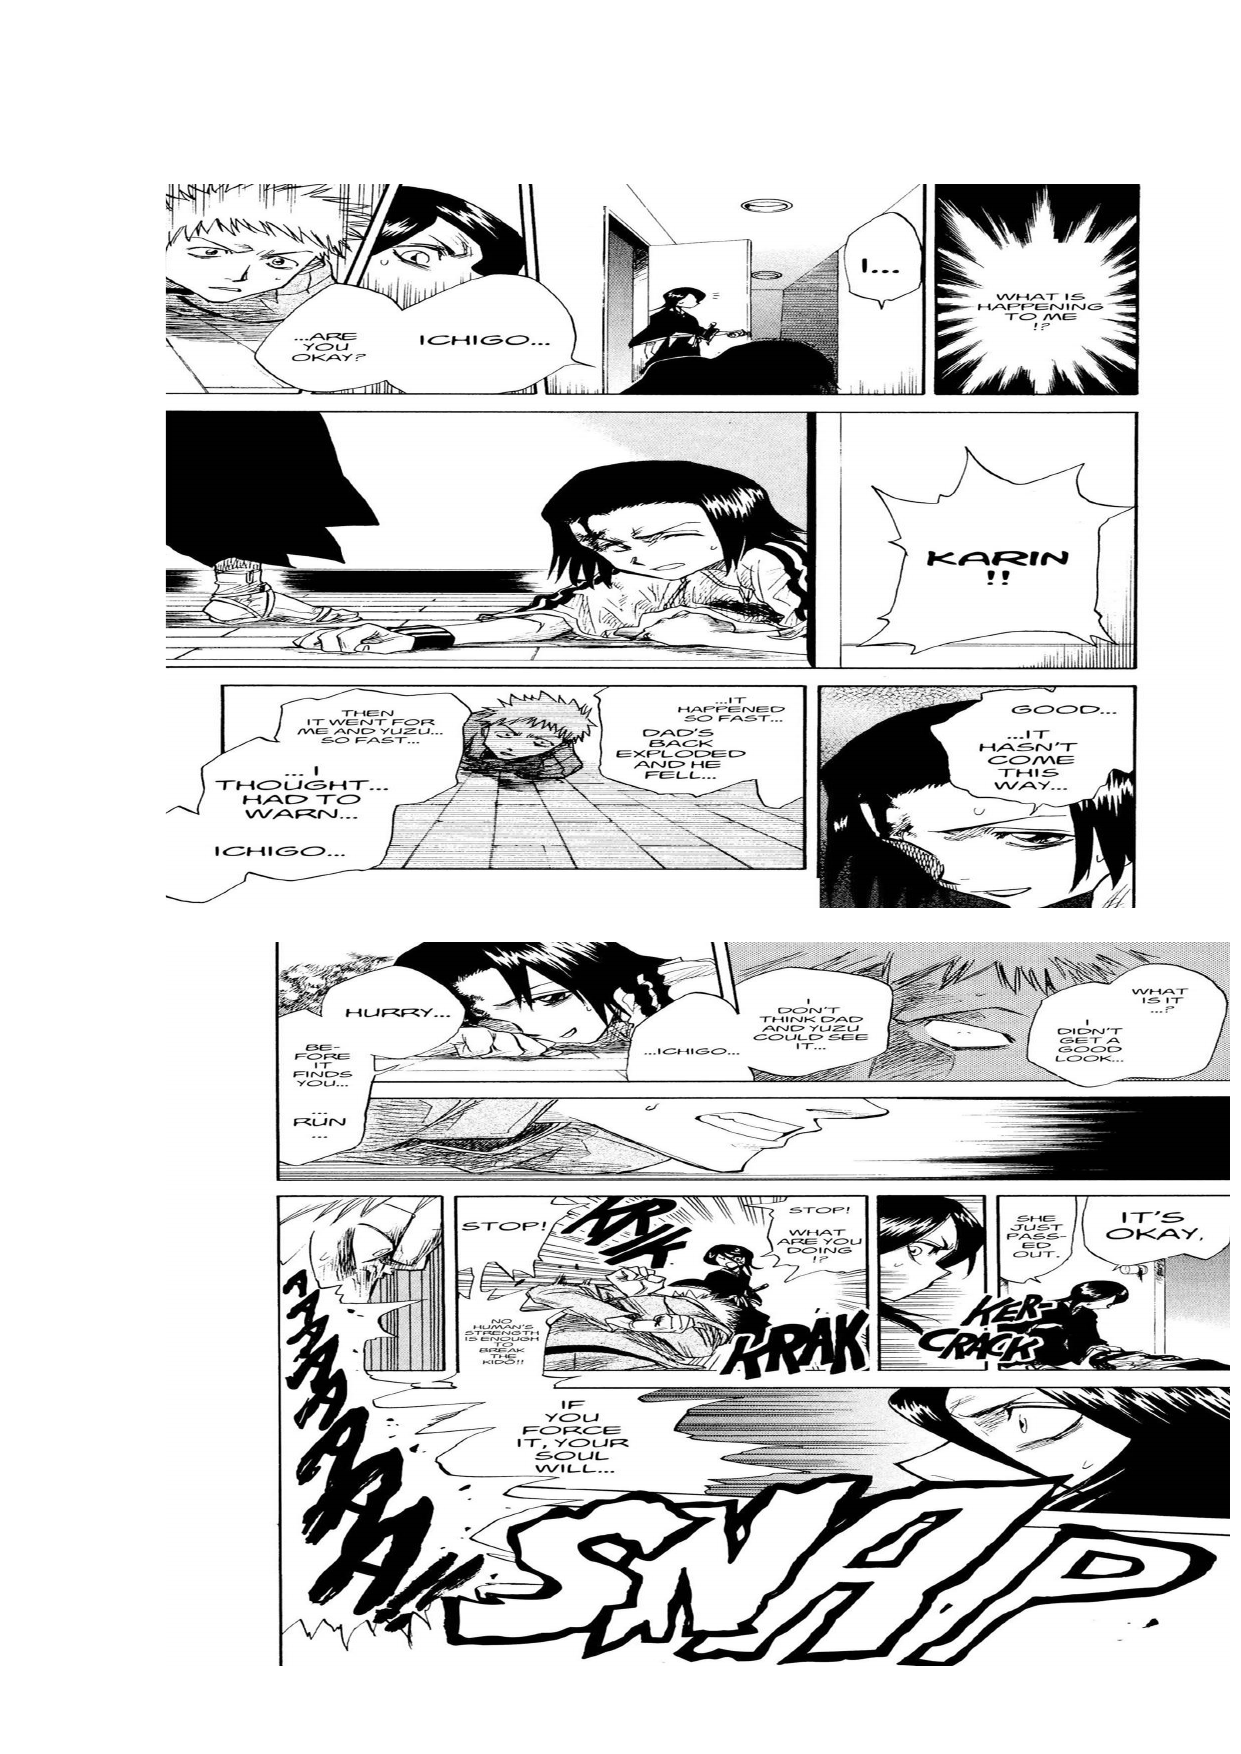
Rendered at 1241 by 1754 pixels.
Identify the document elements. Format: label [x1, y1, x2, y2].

picture [165, 184, 1225, 908]
picture [165, 942, 1230, 1666]
